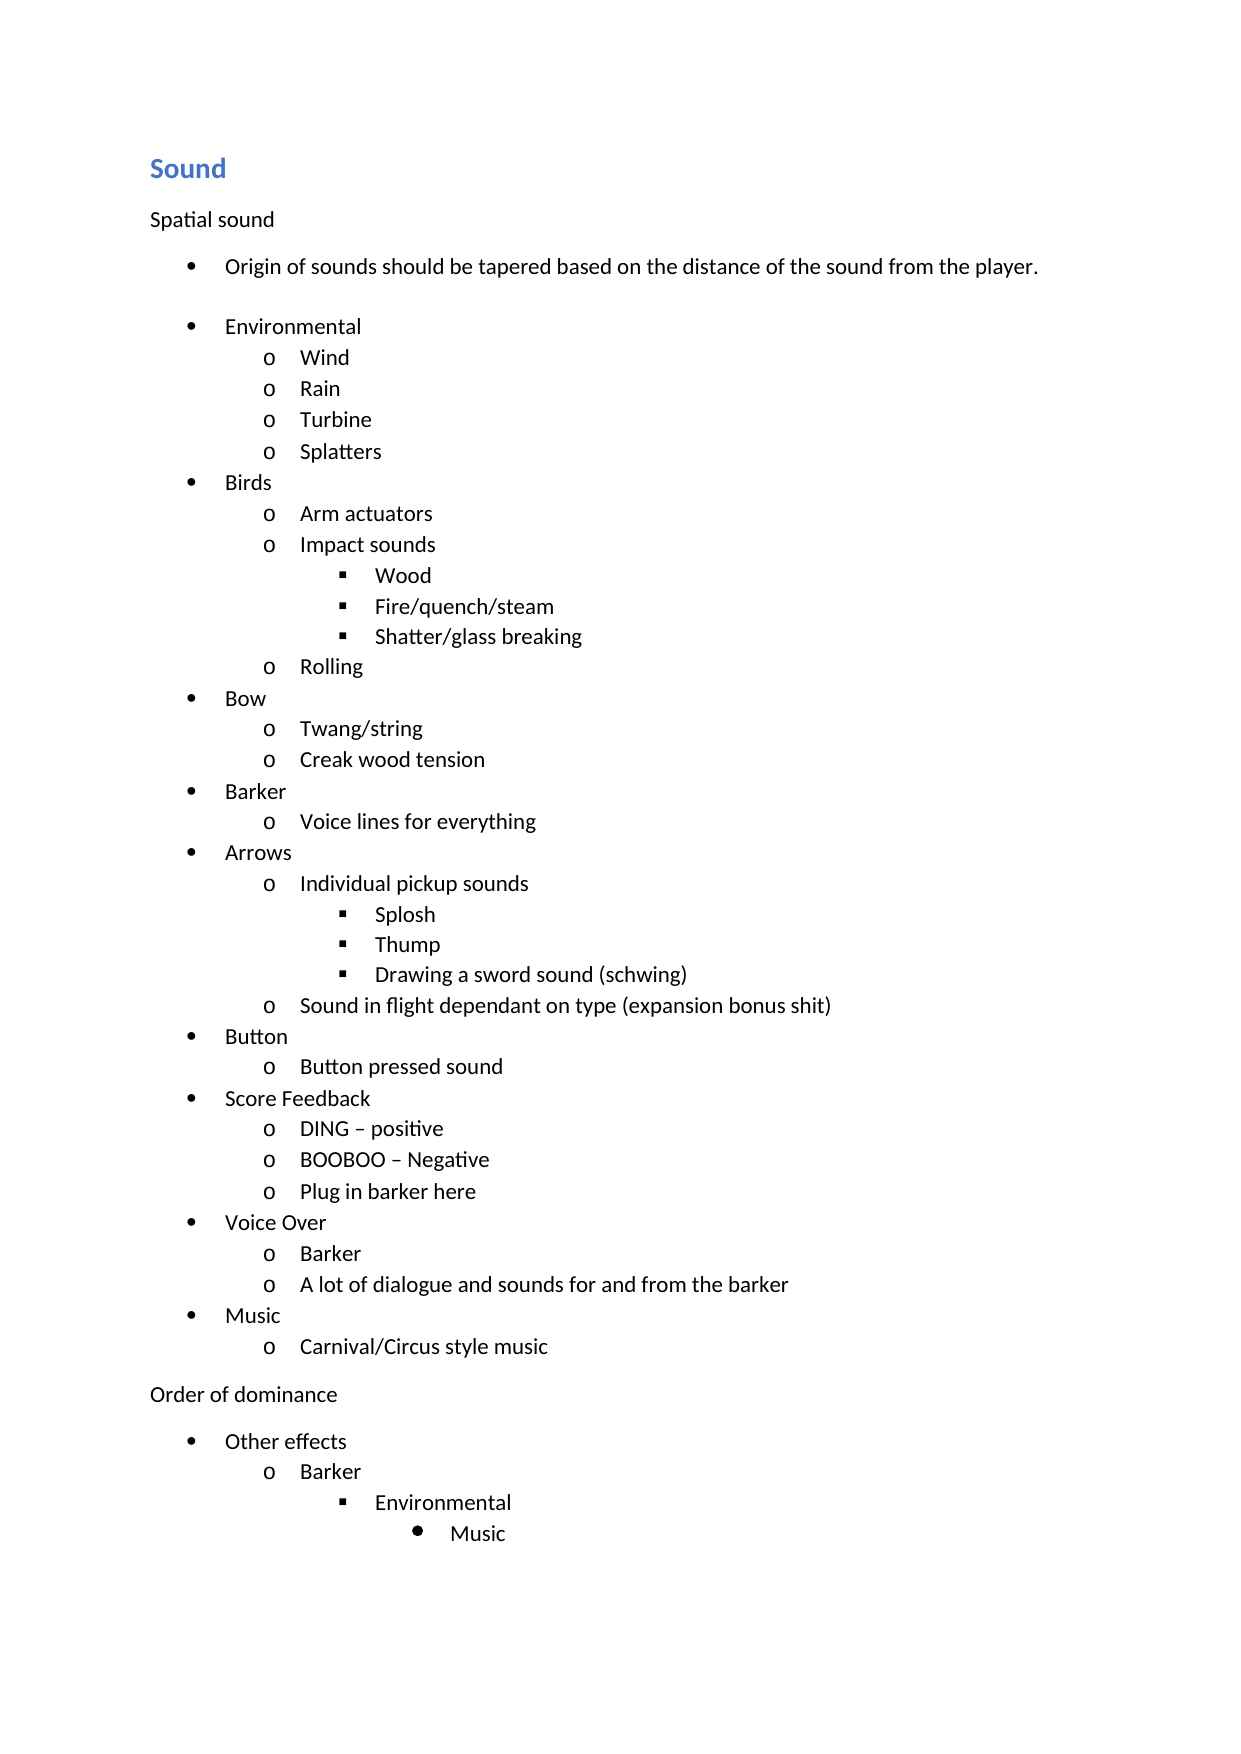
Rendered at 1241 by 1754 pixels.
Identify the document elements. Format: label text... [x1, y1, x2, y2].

list Environmental [187, 312, 1090, 340]
list Rolling [262, 652, 1090, 681]
list Button [187, 1022, 1090, 1050]
list Fire/quench/steam [337, 592, 1090, 620]
text Sound [150, 150, 1090, 186]
list Barker [187, 777, 1090, 805]
list Environmental [337, 1488, 1090, 1516]
list Voice lines for everything [262, 807, 1090, 836]
list Birds [187, 468, 1090, 496]
list Score Feedback [187, 1084, 1090, 1112]
list Thump [337, 930, 1090, 958]
list Button pressed sound [262, 1052, 1090, 1082]
list Barker [262, 1457, 1090, 1486]
list Barker [262, 1239, 1090, 1268]
list Voice Over [187, 1208, 1090, 1236]
list A lot of dialogue and sounds for and from the barker [262, 1270, 1090, 1299]
list Wood [337, 562, 1090, 589]
list Bow [187, 684, 1090, 712]
list Impact sounds [262, 530, 1090, 559]
list Music [187, 1302, 1090, 1329]
list Turbine [262, 406, 1090, 435]
list Other effects [187, 1427, 1090, 1455]
list Shatter/glass breaking [337, 622, 1090, 650]
list Rain [262, 374, 1090, 403]
list Plug in barker here [262, 1177, 1090, 1206]
list Arm actuators [262, 499, 1090, 528]
list DING – positive [262, 1114, 1090, 1143]
list Creak wood tension [262, 745, 1090, 774]
list Splosh [337, 900, 1090, 928]
list Music [412, 1519, 1090, 1547]
list Wind [262, 343, 1090, 372]
list Individual pickup sounds [262, 869, 1090, 898]
list Splatters [262, 437, 1090, 466]
list Drawing a sword sound (schwing) [337, 961, 1090, 988]
list Arrows [187, 838, 1090, 866]
text Order of dominance [150, 1380, 1090, 1408]
list Sound in flight dependant on type (expansion bonus shit) [262, 991, 1090, 1020]
list Carnival/Circus style music [262, 1332, 1090, 1361]
list BOOBOO – Negative [262, 1146, 1090, 1175]
text Spatial sound [150, 205, 1090, 233]
list Twang/string [262, 714, 1090, 743]
list Origin of sounds should be tapered based on the distance of the sound from the player. [187, 252, 1090, 280]
